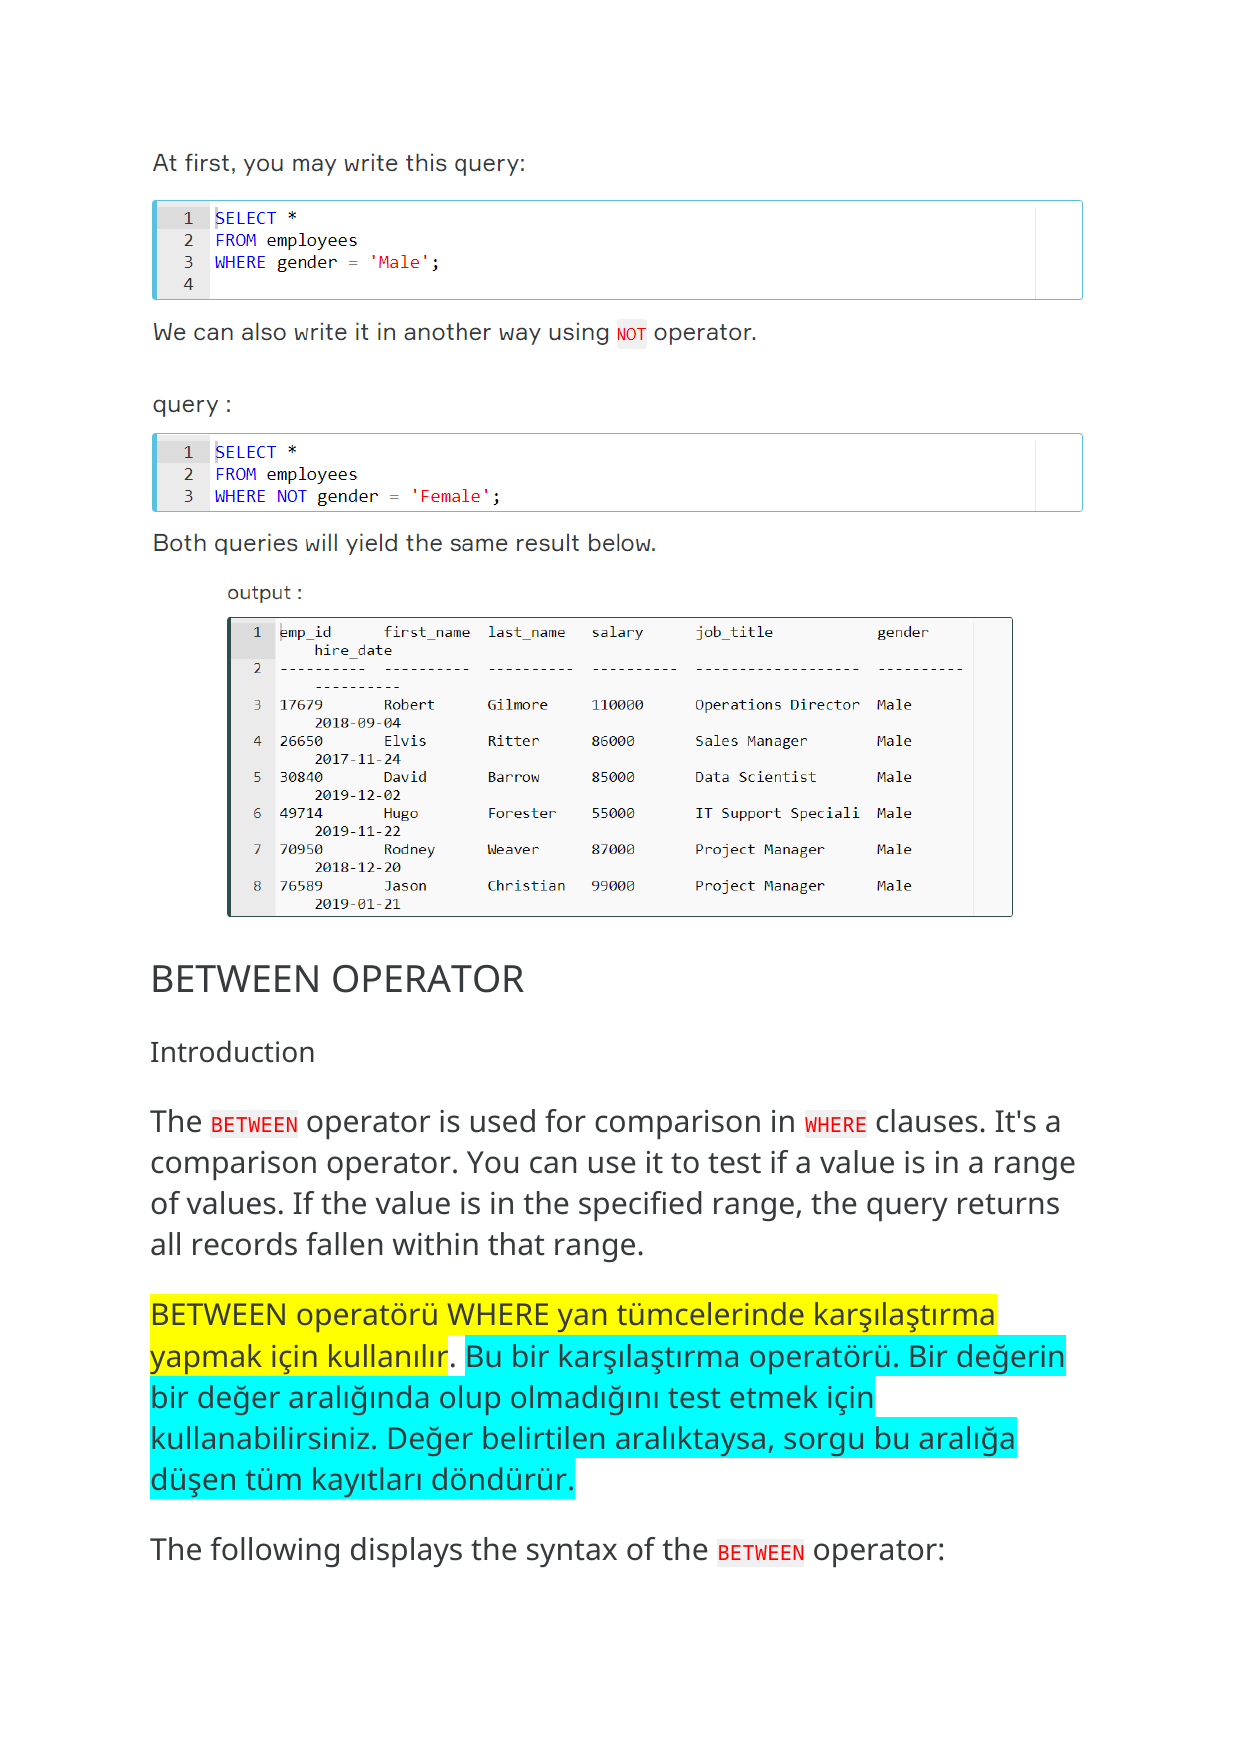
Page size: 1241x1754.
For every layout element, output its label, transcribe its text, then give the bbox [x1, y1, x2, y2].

picture [223, 584, 1017, 923]
text The following displays the syntax of the BETWEEN operator: [150, 1528, 1090, 1569]
text The BETWEEN operator is used for comparison in WHERE clauses. It's a comparison operator. You can use it to test if a value is in a range of values. If the value is in the specified range, the query returns all records fallen within that range. [150, 1100, 1090, 1264]
subtitle BETWEEN OPERATOR [150, 952, 1090, 1003]
text BETWEEN operatörü WHERE yan tümcelerinde karşılaştırma yapmak için kullanılır. Bu bir karşılaştırma operatörü. Bir değerin bir değer aralığında olup olmadığını test etmek için kullanabilirsiniz. Değer belirtilen aralıktaysa, sorgu bu aralığa düşen tüm kayıtları döndürür. [150, 1293, 1090, 1499]
picture [150, 150, 1089, 555]
subtitle Introduction [150, 1032, 1090, 1071]
